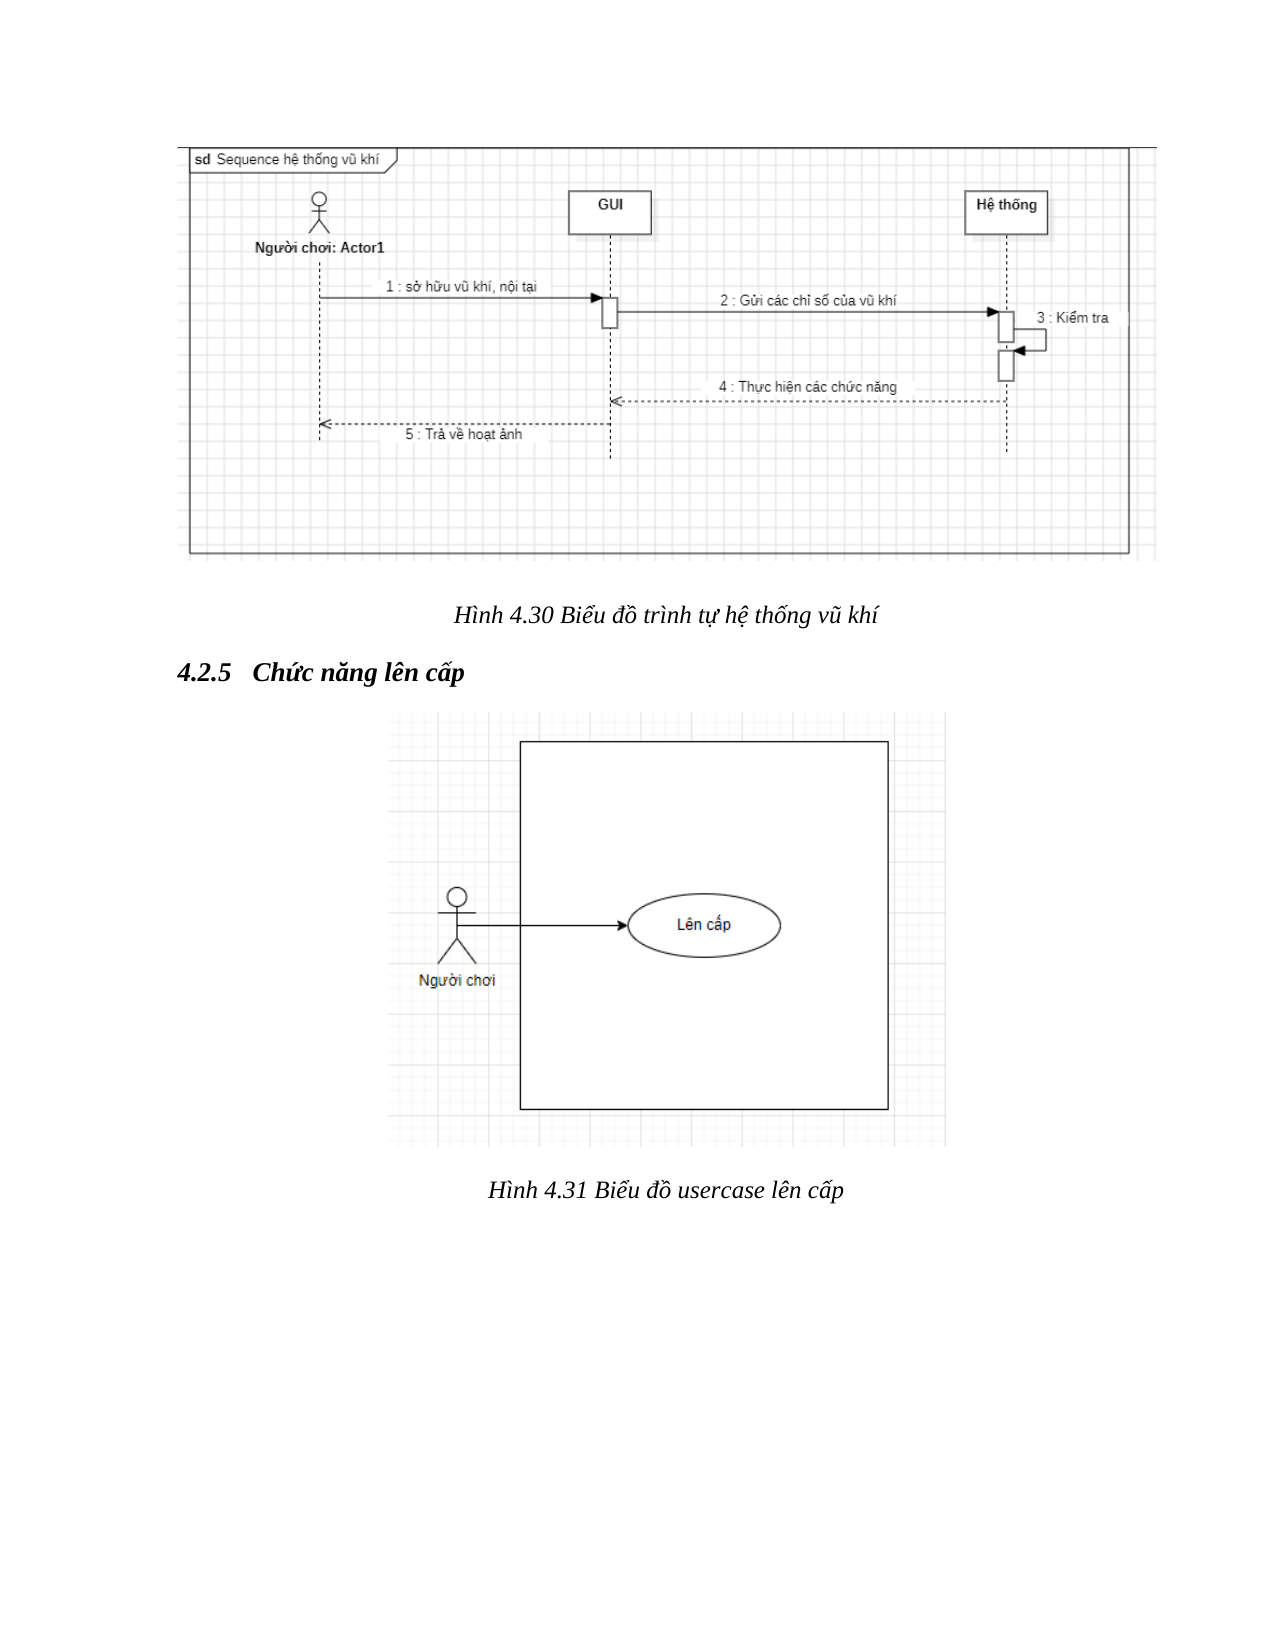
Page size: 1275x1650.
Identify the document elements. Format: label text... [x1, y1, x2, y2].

picture [177, 147, 1157, 561]
picture [388, 712, 946, 1147]
subtitle Chức năng lên cấp [177, 656, 1157, 687]
